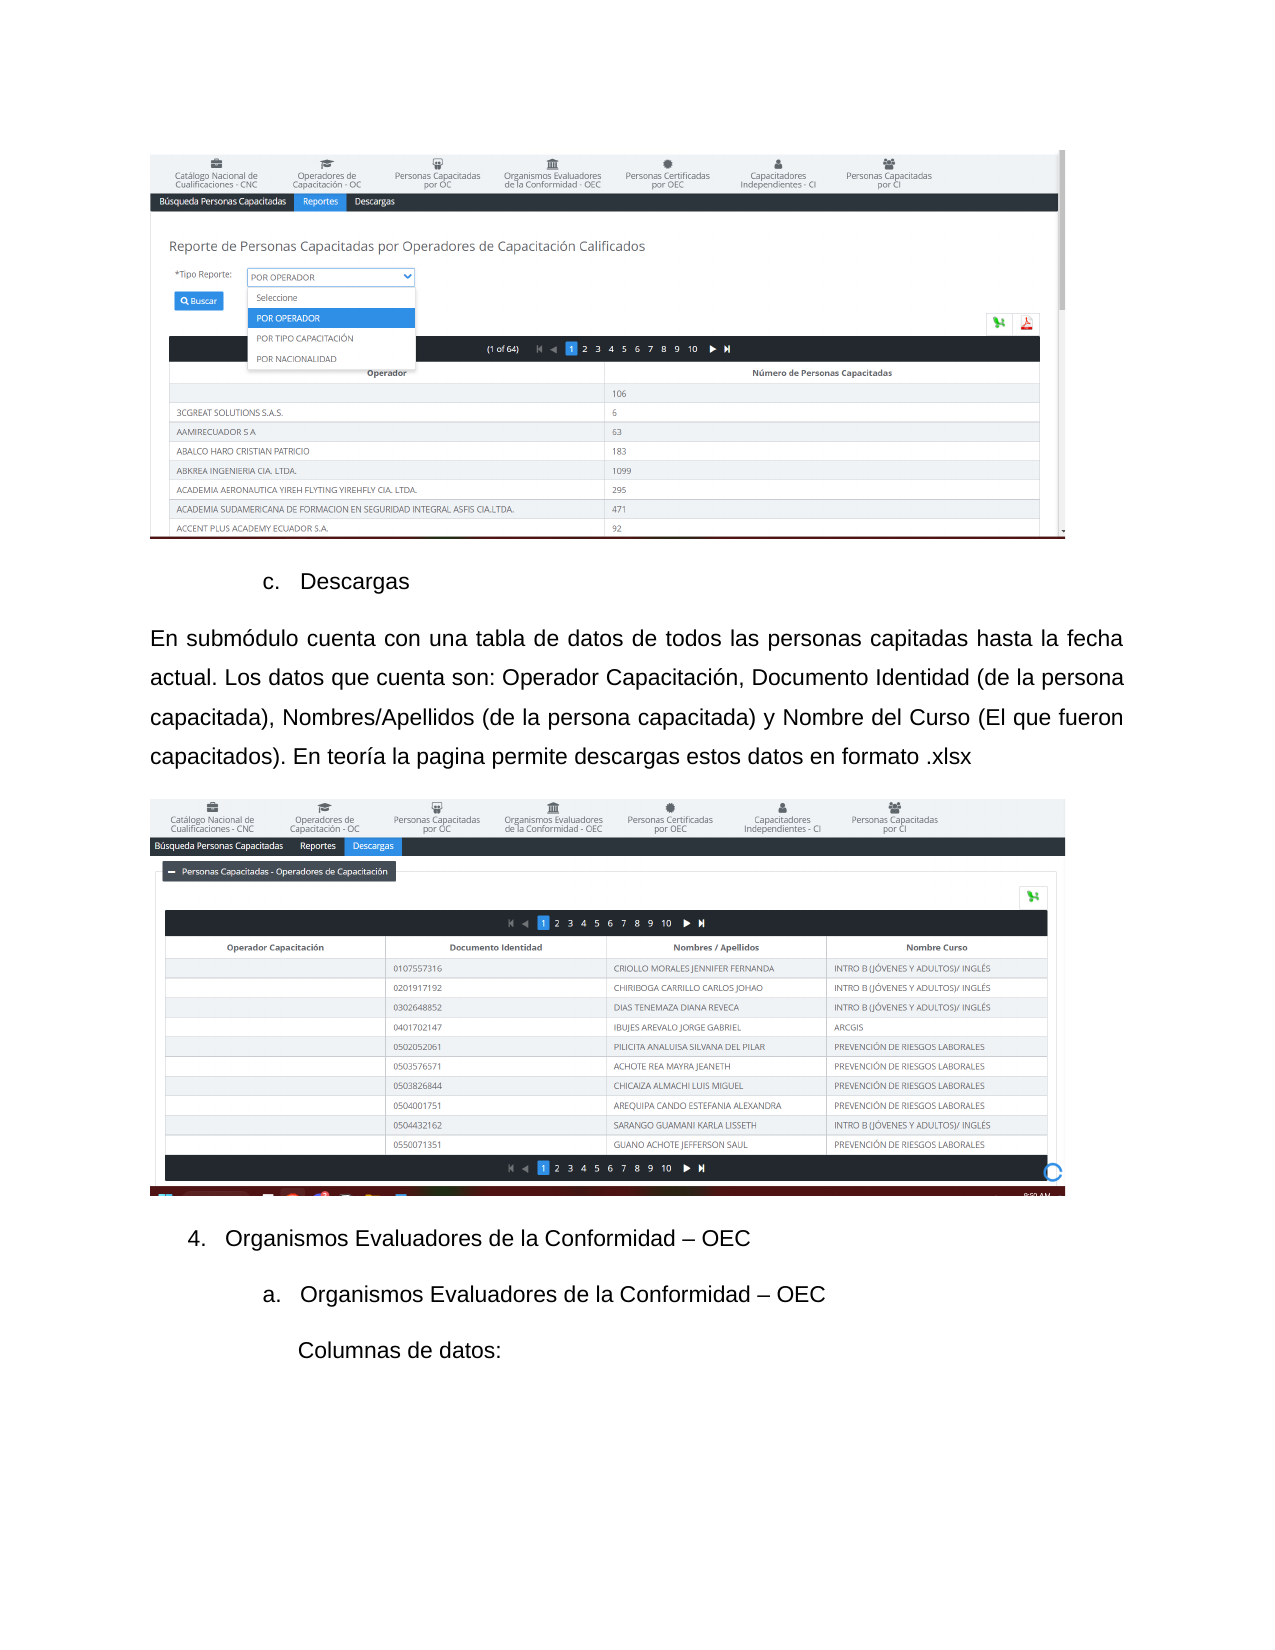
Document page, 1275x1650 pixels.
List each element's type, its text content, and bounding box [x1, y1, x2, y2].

picture [150, 799, 1066, 1196]
text Columnas de datos: [298, 1337, 1125, 1363]
picture [150, 150, 1066, 539]
list Descargas [262, 568, 1125, 595]
list Organismos Evaluadores de la Conformidad – OEC [262, 1281, 1125, 1307]
list Organismos Evaluadores de la Conformidad – OEC [187, 1225, 1125, 1251]
text En submódulo cuenta con una tabla de datos de todos las personas capitadas hasta la fecha actual. Los datos que cuenta son: Operador Capacitación, Documento Identidad (de la persona capacitada), Nombres/Apellidos (de la persona capacitada) y Nombre del Curso (El que fueron capacitados). En teoría la pagina permite descargas estos datos en formato .xlsx [150, 624, 1125, 769]
